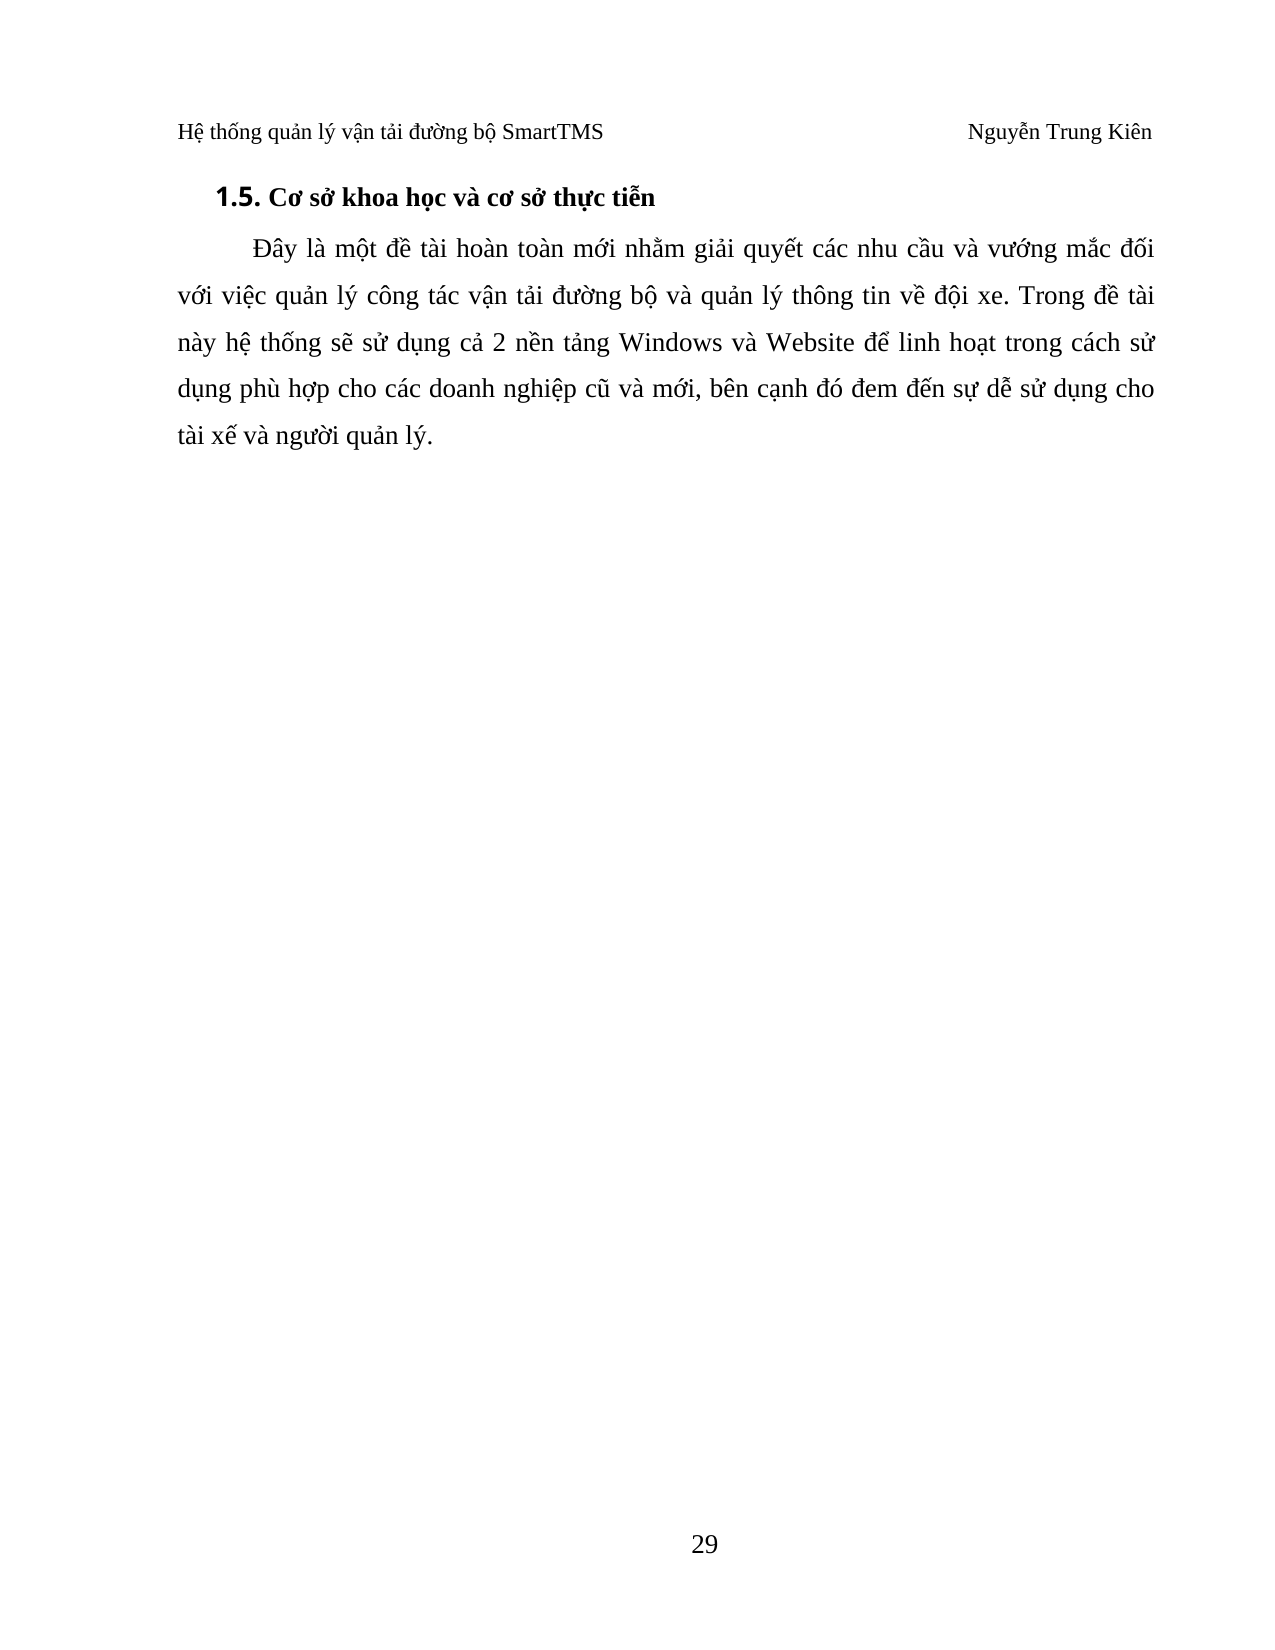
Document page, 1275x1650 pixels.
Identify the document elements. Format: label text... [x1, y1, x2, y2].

subtitle Cơ sở khoa học và cơ sở thực tiễn [215, 177, 1157, 214]
text Đây là một đề tài hoàn toàn mới nhằm giải quyết các nhu cầu và vướng mắc đối với việc quản lý công tác vận tải đường bộ và quản lý thông tin về đội xe. Trong đề tài này hệ thống sẽ sử dụng cả 2 nền tảng Windows và Website để linh hoạt trong cách sử dụng phù hợp cho các doanh nghiệp cũ và mới, bên cạnh đó đem đến sự dễ sử dụng cho tài xế và người quản lý. [177, 232, 1157, 450]
